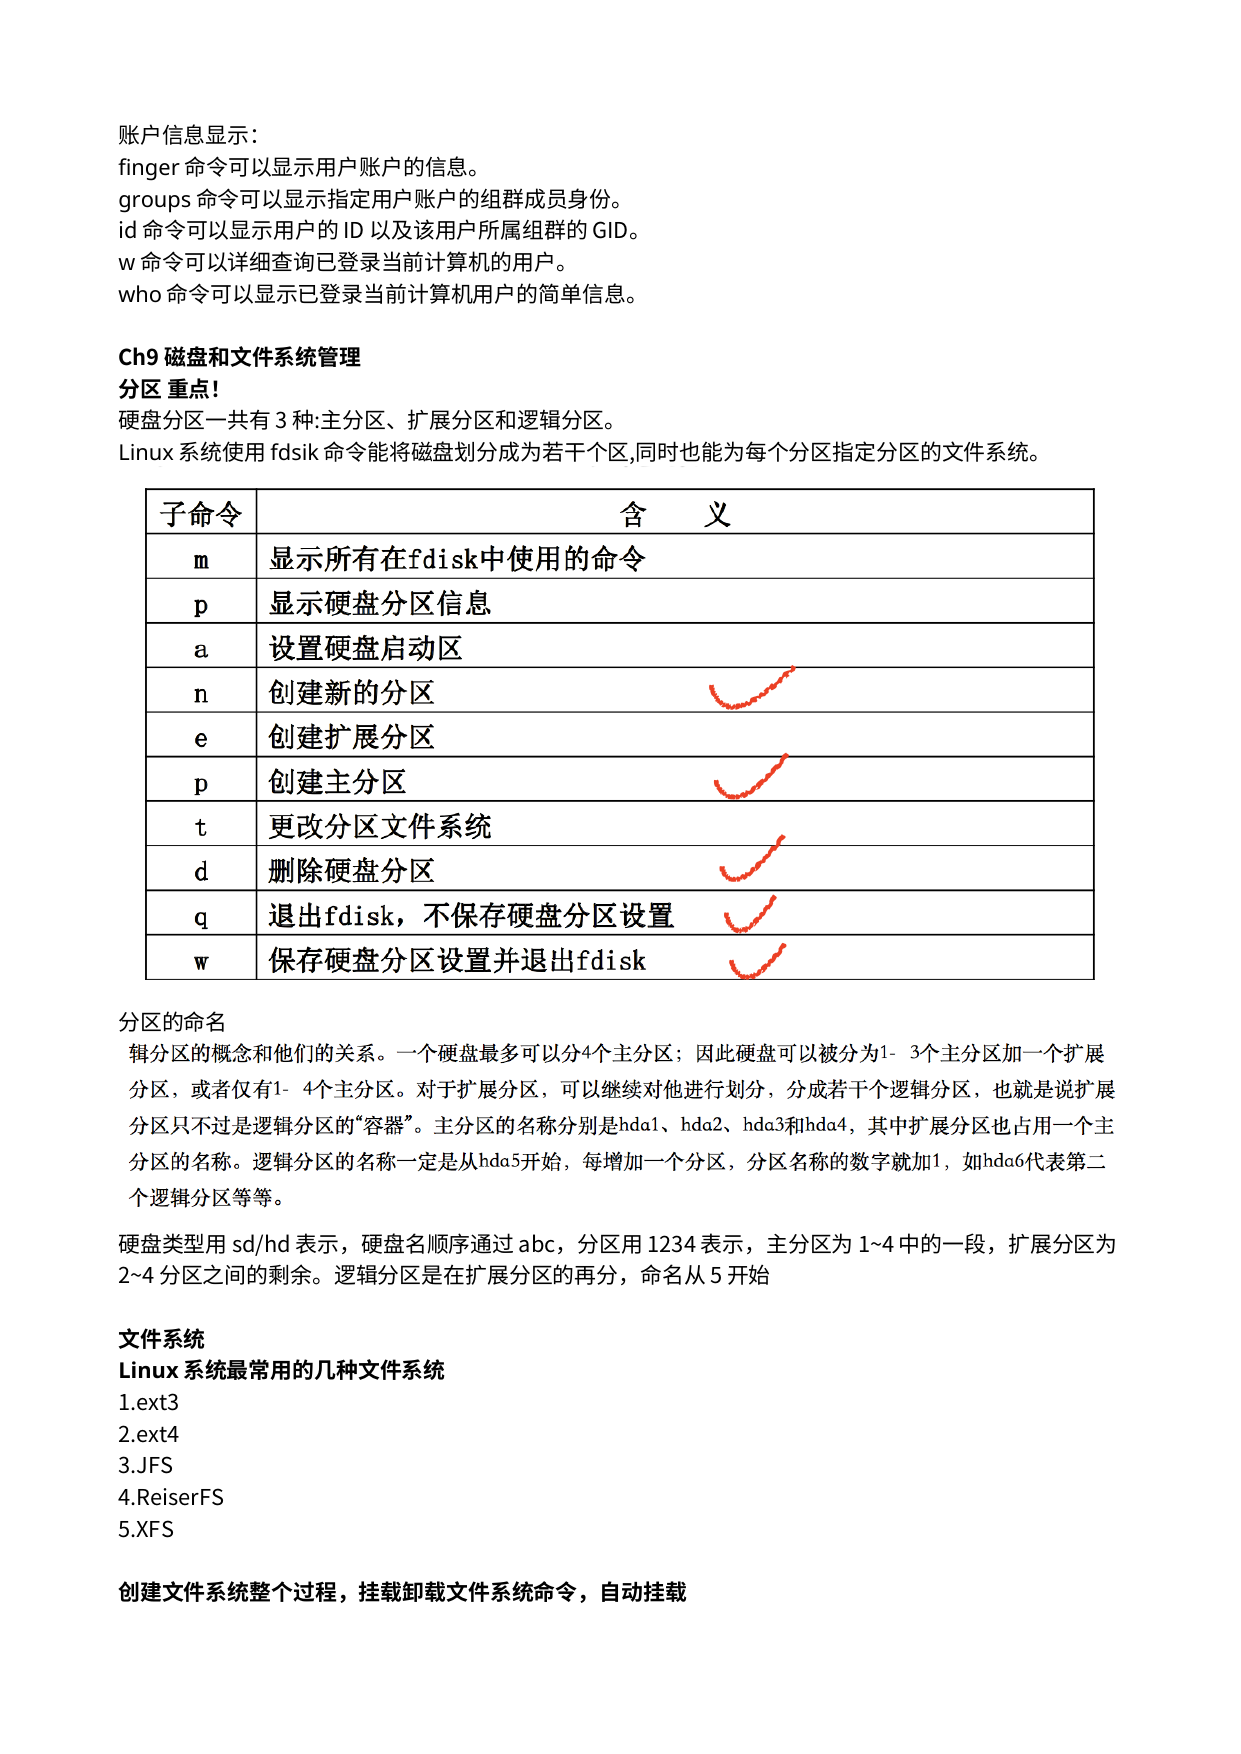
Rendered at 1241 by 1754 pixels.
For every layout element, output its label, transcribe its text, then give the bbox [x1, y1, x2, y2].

text 3.JFS [118, 1448, 1122, 1480]
text 5.XFS [118, 1512, 1122, 1543]
text w命令可以详细查询已登录当前计算机的用户。 [118, 245, 1122, 277]
text who命令可以显示已登录当前计算机用户的简单信息。 [118, 277, 1122, 308]
text 文件系统 [118, 1322, 1122, 1353]
text 硬盘分区一共有3种:主分区、扩展分区和逻辑分区。 [118, 403, 1122, 435]
text 1.ext3 [118, 1385, 1122, 1417]
picture [118, 466, 1123, 1005]
text id命令可以显示用户的ID以及该用户所属组群的GID。 [118, 213, 1122, 245]
text 创建文件系统整个过程，挂载卸载文件系统命令，自动挂载 [118, 1575, 1122, 1607]
text 分区的命名 [118, 1005, 1122, 1036]
text Ch9 磁盘和文件系统管理 [118, 340, 1122, 372]
text Linux系统使用fdsik命令能将磁盘划分成为若干个区,同时也能为每个分区指定分区的文件系统。 [118, 435, 1122, 466]
picture [118, 1036, 1123, 1227]
text finger命令可以显示用户账户的信息。 [118, 150, 1122, 182]
text 4.ReiserFS [118, 1480, 1122, 1512]
text 分区 重点！ [118, 372, 1122, 403]
text 硬盘类型用sd/hd表示，硬盘名顺序通过abc，分区用1234表示，主分区为1~4中的一段，扩展分区为2~4分区之间的剩余。逻辑分区是在扩展分区的再分，命名从5开始 [118, 1227, 1122, 1290]
text Linux系统最常用的几种文件系统 [118, 1353, 1122, 1385]
text groups命令可以显示指定用户账户的组群成员身份。 [118, 182, 1122, 213]
text 账户信息显示： [118, 118, 1122, 150]
text 2.ext4 [118, 1417, 1122, 1448]
